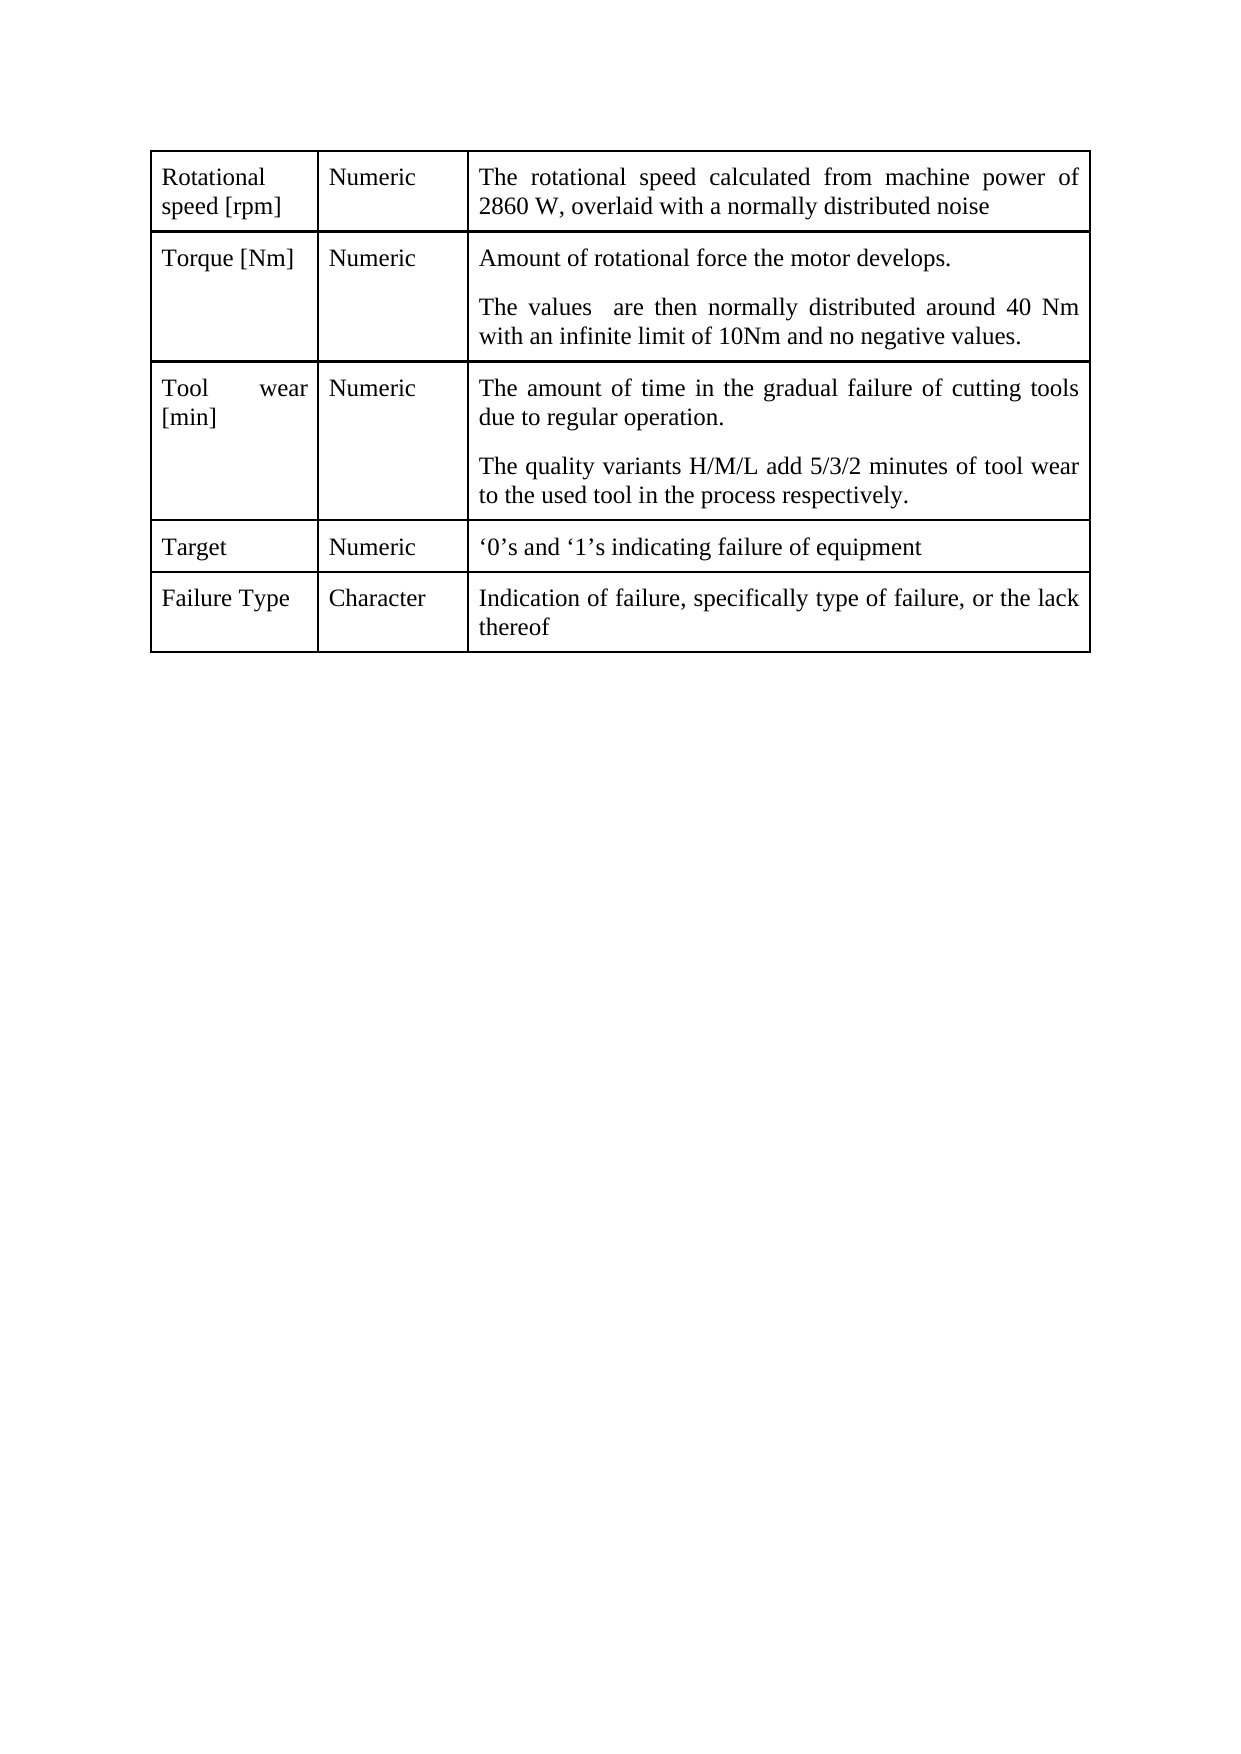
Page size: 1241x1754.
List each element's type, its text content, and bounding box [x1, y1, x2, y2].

table_cell Target [152, 521, 317, 571]
table_cell The rotational speed calculated from machine power of 2860 W, overlaid with a normally distributed noise [469, 152, 1089, 230]
table_cell Numeric [319, 363, 467, 519]
table_cell Numeric [319, 521, 467, 571]
table_cell Torque [Nm] [152, 233, 317, 360]
table_cell Rotational speed [rpm] [152, 152, 317, 230]
table_cell Amount of rotational force the motor develops. The values are then normally distributed around 40 Nm with an infinite limit of 10Nm and no negative values. [469, 233, 1089, 360]
table_cell Failure Type [152, 573, 317, 651]
table_cell Numeric [319, 233, 467, 360]
table_cell The amount of time in the gradual failure of cutting tools due to regular operation. The quality variants H/M/L add 5/3/2 minutes of tool wear to the used tool in the process respectively. [469, 363, 1089, 519]
table_cell ‘0’s and ‘1’s indicating failure of equipment [469, 521, 1089, 571]
table_cell Character [319, 573, 467, 651]
table_cell Tool wear [min] [152, 363, 317, 519]
table_cell Numeric [319, 152, 467, 230]
table_cell Indication of failure, specifically type of failure, or the lack thereof [469, 573, 1089, 651]
